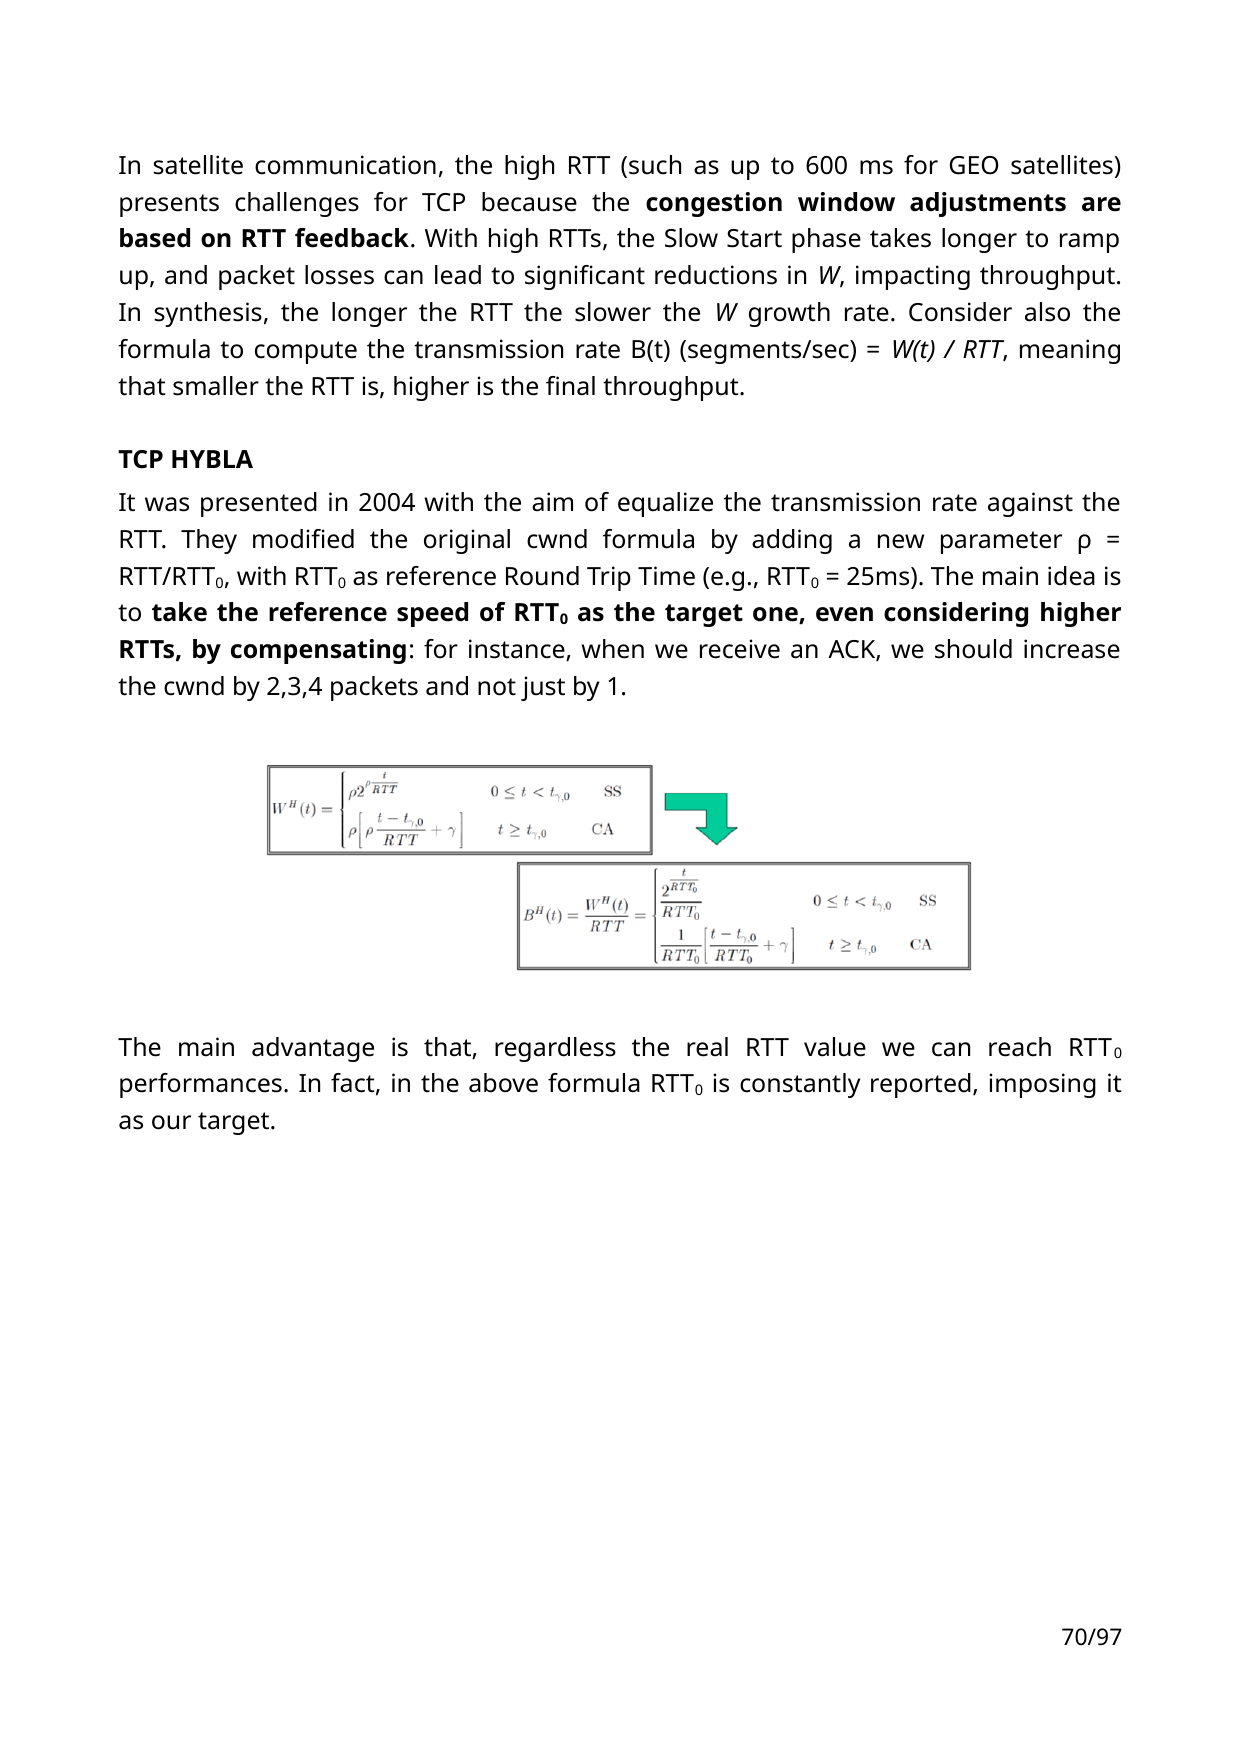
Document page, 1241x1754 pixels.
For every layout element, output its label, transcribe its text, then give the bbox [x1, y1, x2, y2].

text The main advantage is that, regardless the real RTT value we can reach RTT0 performances. In fact, in the above formula RTT0 is constantly reported, imposing it as our target. [118, 1029, 1122, 1137]
picture [248, 742, 993, 991]
text It was presented in 2004 with the aim of equalize the transmission rate against the RTT. They modified the original cwnd formula by adding a new parameter ρ = RTT/RTT0, with RTT0 as reference Round Trip Time (e.g., RTT0 = 25ms). The main idea is to take the reference speed of RTT0 as the target one, even considering higher RTTs, by compensating: for instance, when we receive an ACK, we should increase the cwnd by 2,3,4 packets and not just by 1. [118, 485, 1122, 703]
text TCP HYBLA [118, 442, 1122, 476]
text In satellite communication, the high RTT (such as up to 600 ms for GEO satellites) presents challenges for TCP because the congestion window adjustments are based on RTT feedback. With high RTTs, the Slow Start phase takes longer to ramp up, and packet losses can lead to significant reductions in W, impacting throughput. In synthesis, the longer the RTT the slower the W growth rate. Consider also the formula to compute the transmission rate B(t) (segments/sec) = W(t) / RTT, meaning that smaller the RTT is, higher is the final throughput. [118, 148, 1122, 402]
